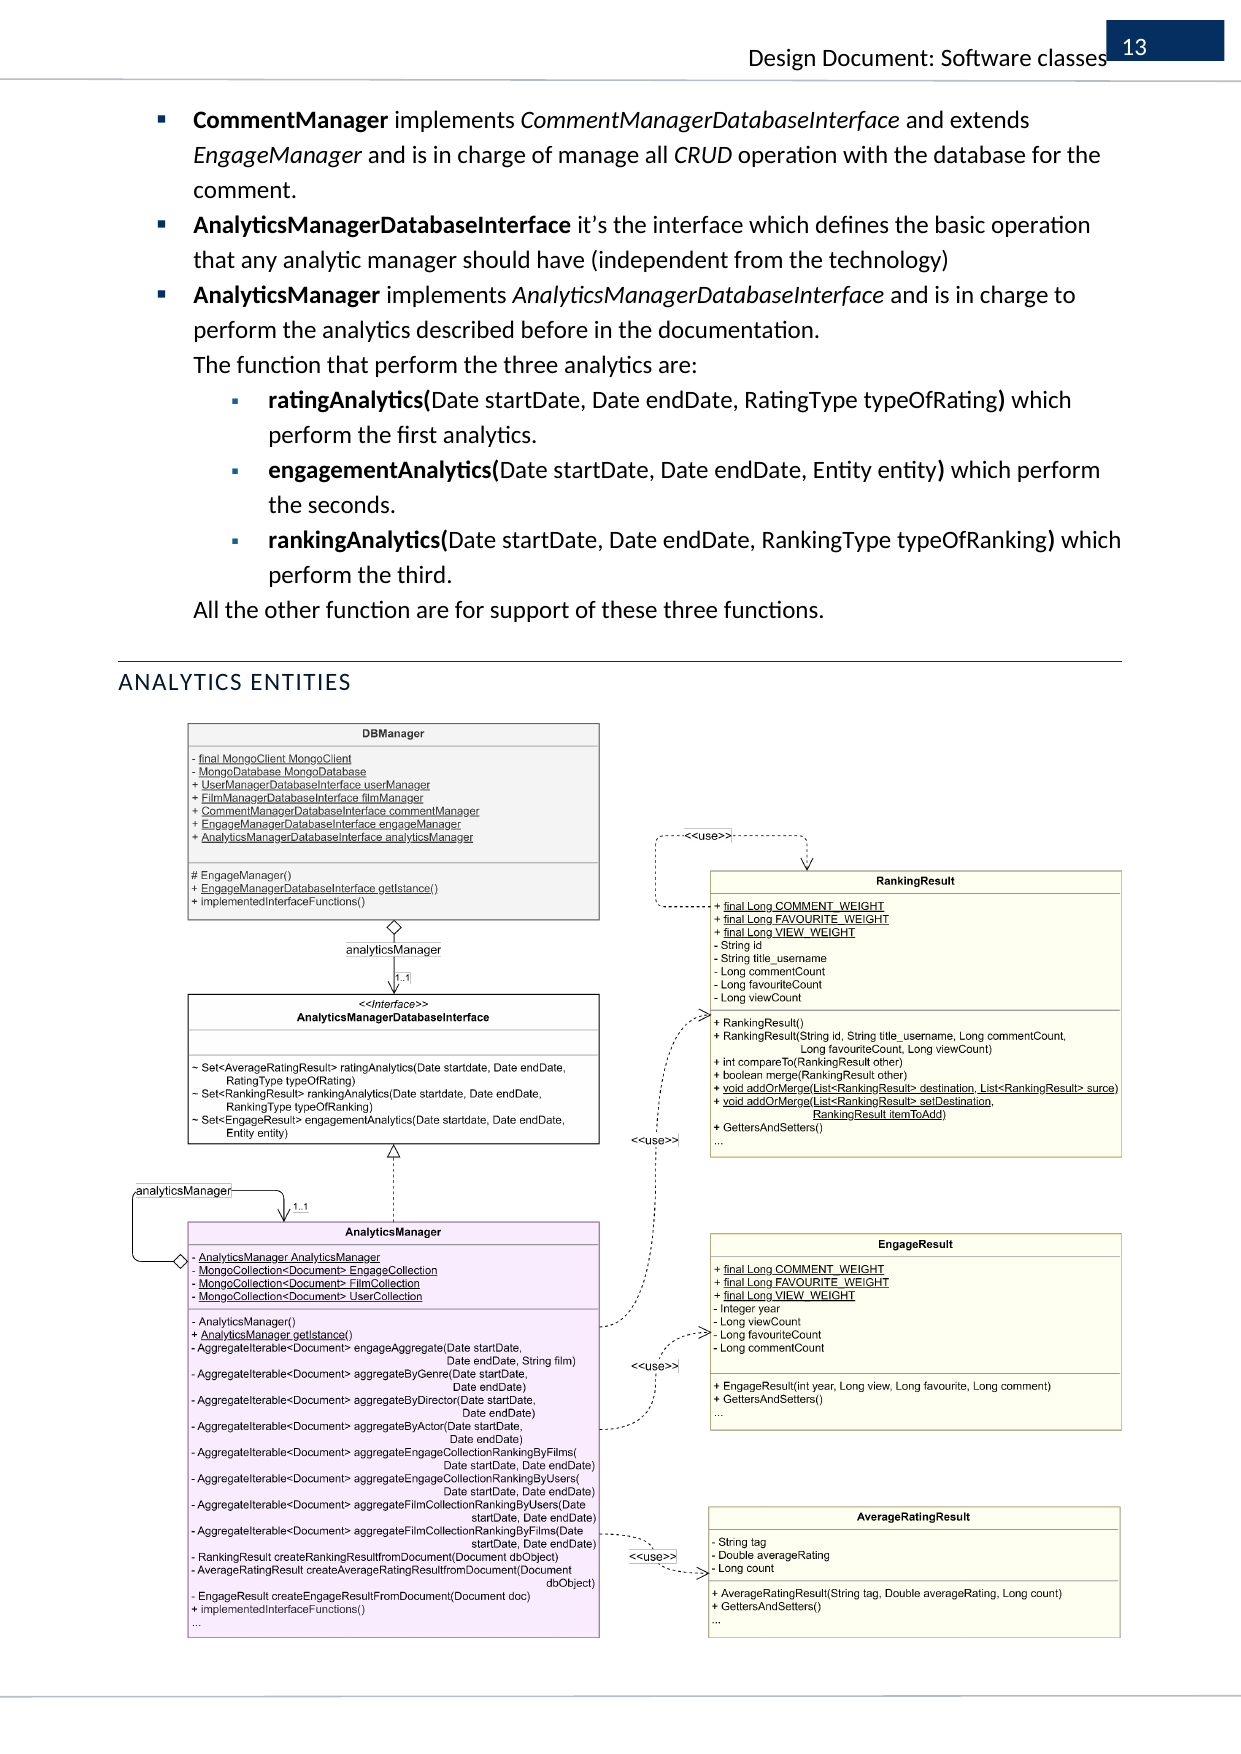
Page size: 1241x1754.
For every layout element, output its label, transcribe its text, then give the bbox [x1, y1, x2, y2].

list AnalyticsManagerDatabaseInterface it’s the interface which defines the basic operation that any analytic manager should have (independent from the technology) [156, 209, 1122, 275]
list engagementAnalytics(Date startDate, Date endDate, Entity entity) which perform the seconds. [231, 454, 1122, 520]
list rankingAnalytics(Date startDate, Date endDate, RankingType typeOfRanking) which perform the third. [231, 524, 1122, 590]
list CommentManager implements CommentManagerDatabaseInterface and extends EngageManager and is in charge of manage all CRUD operation with the database for the comment. [156, 104, 1122, 205]
picture [117, 723, 1122, 1638]
subtitle Analytics entities [118, 662, 1122, 697]
list AnalyticsManager implements AnalyticsManagerDatabaseInterface and is in charge to perform the analytics described before in the documentation. [156, 279, 1122, 345]
list All the other function are for support of these three functions. [193, 594, 1122, 625]
list The function that perform the three analytics are: [193, 349, 1122, 380]
list ratingAnalytics(Date startDate, Date endDate, RatingType typeOfRating) which perform the first analytics. [231, 384, 1122, 450]
